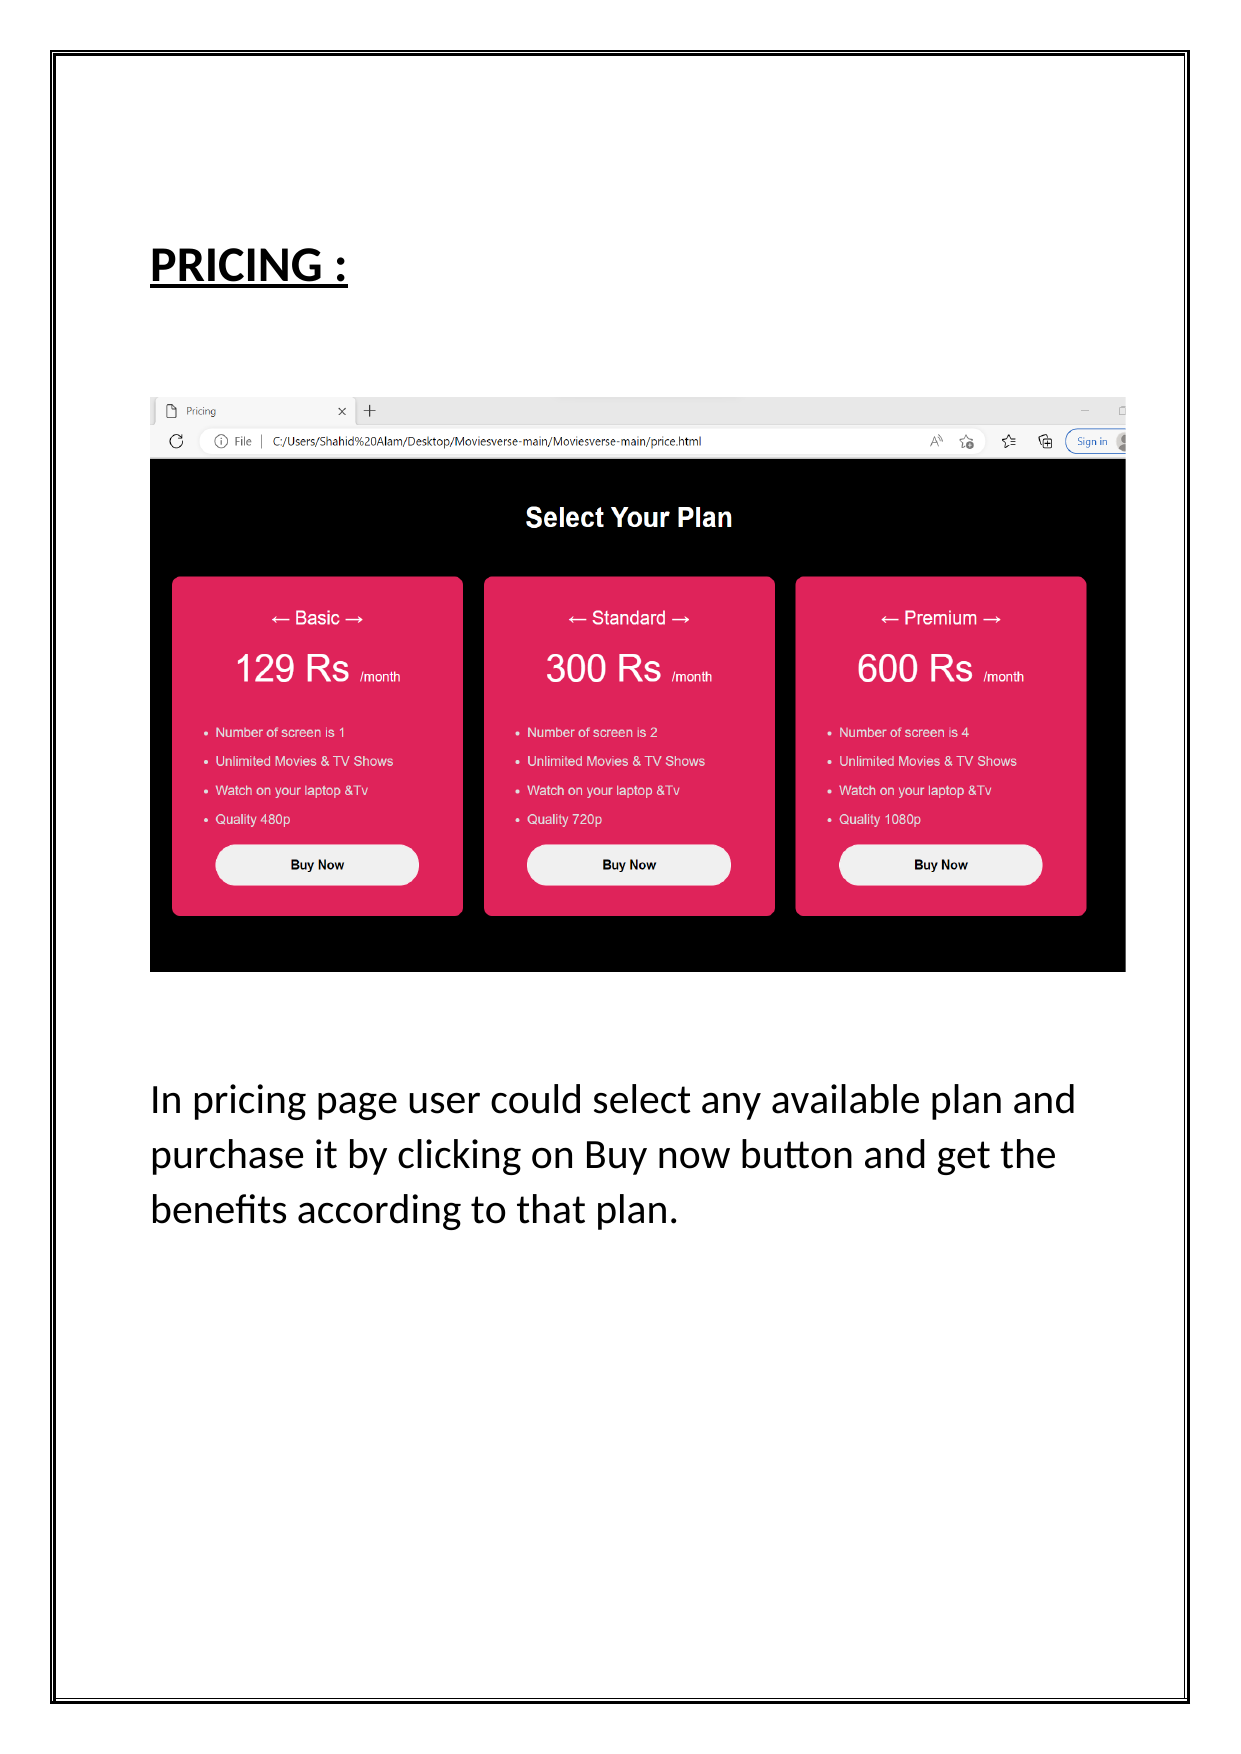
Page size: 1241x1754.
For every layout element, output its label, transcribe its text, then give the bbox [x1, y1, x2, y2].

text In pricing page user could select any available plan and purchase it by clicking on Buy now button and get the benefits according to that plan. [150, 1073, 1090, 1233]
picture [150, 397, 1126, 972]
text PRICING : [150, 232, 1090, 293]
